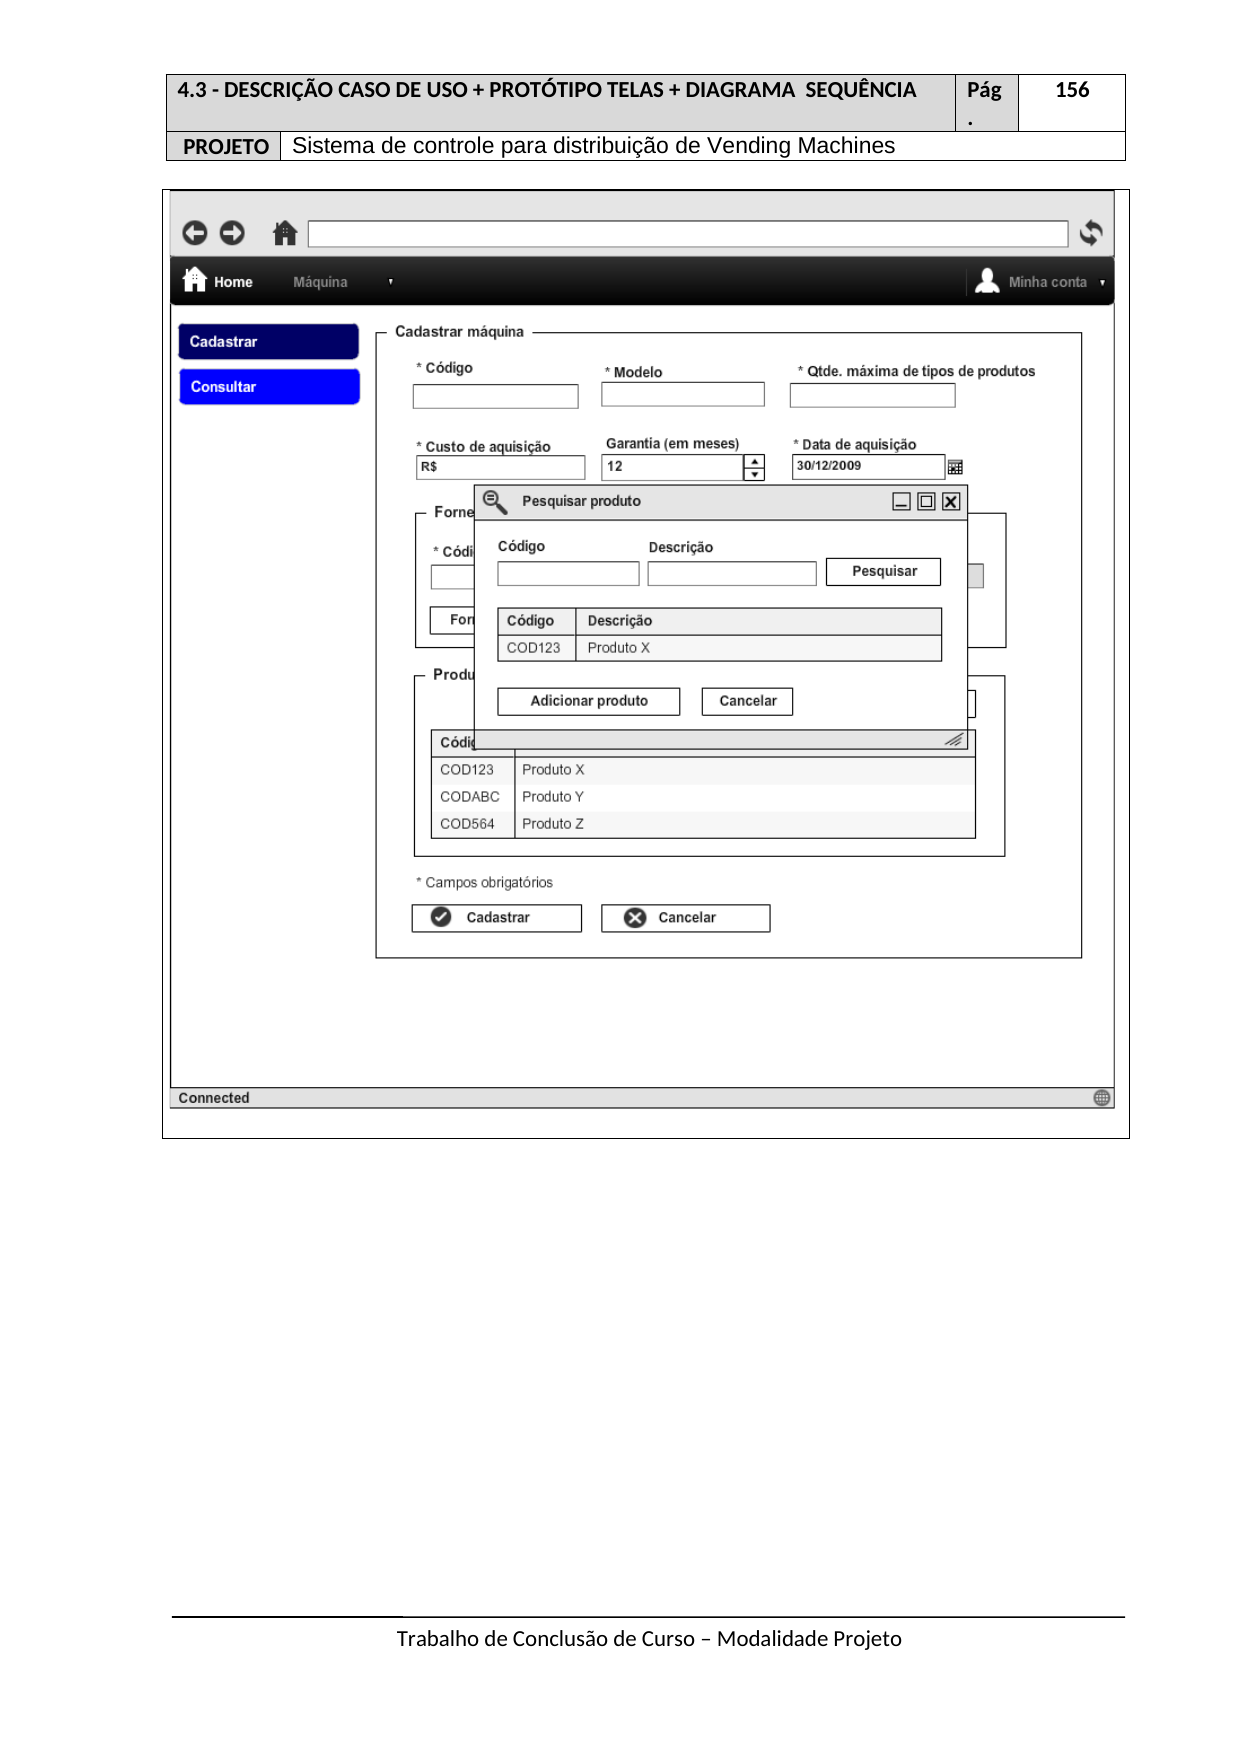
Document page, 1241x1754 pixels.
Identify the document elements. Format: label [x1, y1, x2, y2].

picture [169, 190, 1115, 1112]
table_cell [163, 190, 1129, 1138]
